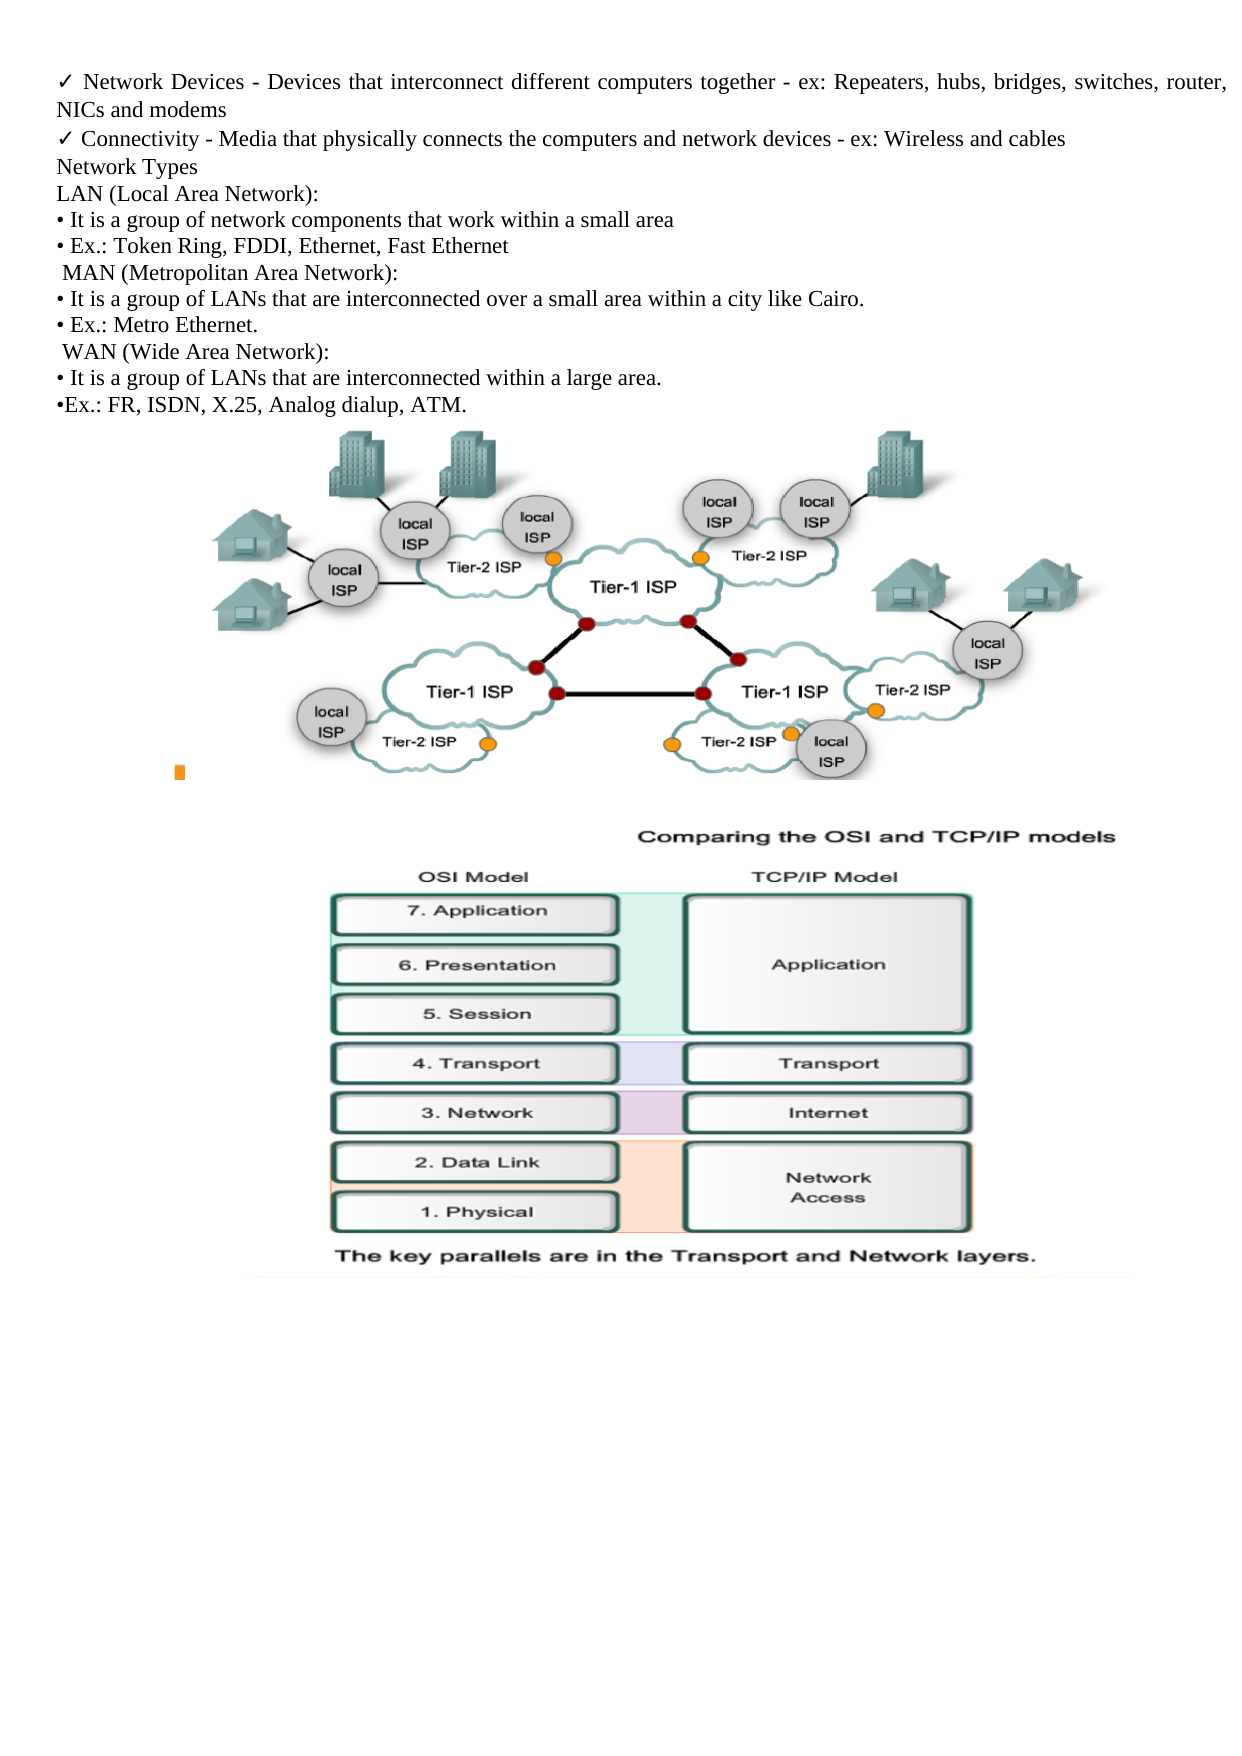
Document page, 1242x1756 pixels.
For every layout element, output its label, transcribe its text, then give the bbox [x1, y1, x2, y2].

text MAN (Metropolitan Area Network): [56, 259, 1229, 285]
text WAN (Wide Area Network): [56, 338, 1229, 364]
text Network Types [56, 153, 1229, 180]
text • It is a group of network components that work within a small area [56, 206, 1229, 232]
text ✓ Connectivity - Media that physically connects the computers and network devices - ex: Wireless and cables [56, 122, 1229, 153]
text • Ex.: Token Ring, FDDI, Ethernet, Fast Ethernet [56, 232, 1229, 259]
text • It is a group of LANs that are interconnected within a large area. [56, 364, 1229, 391]
text • Ex.: Metro Ethernet. [56, 312, 1229, 338]
text ✓ Network Devices - Devices that interconnect different computers together - ex: Repeaters, hubs, bridges, switches, router, NICs and modems [56, 64, 1229, 122]
text •Ex.: FR, ISDN, X.25, Analog dialup, ATM. [56, 391, 1229, 417]
picture [151, 417, 1135, 1278]
text LAN (Local Area Network): [56, 180, 1229, 206]
text • It is a group of LANs that are interconnected over a small area within a city like Cairo. [56, 285, 1229, 312]
